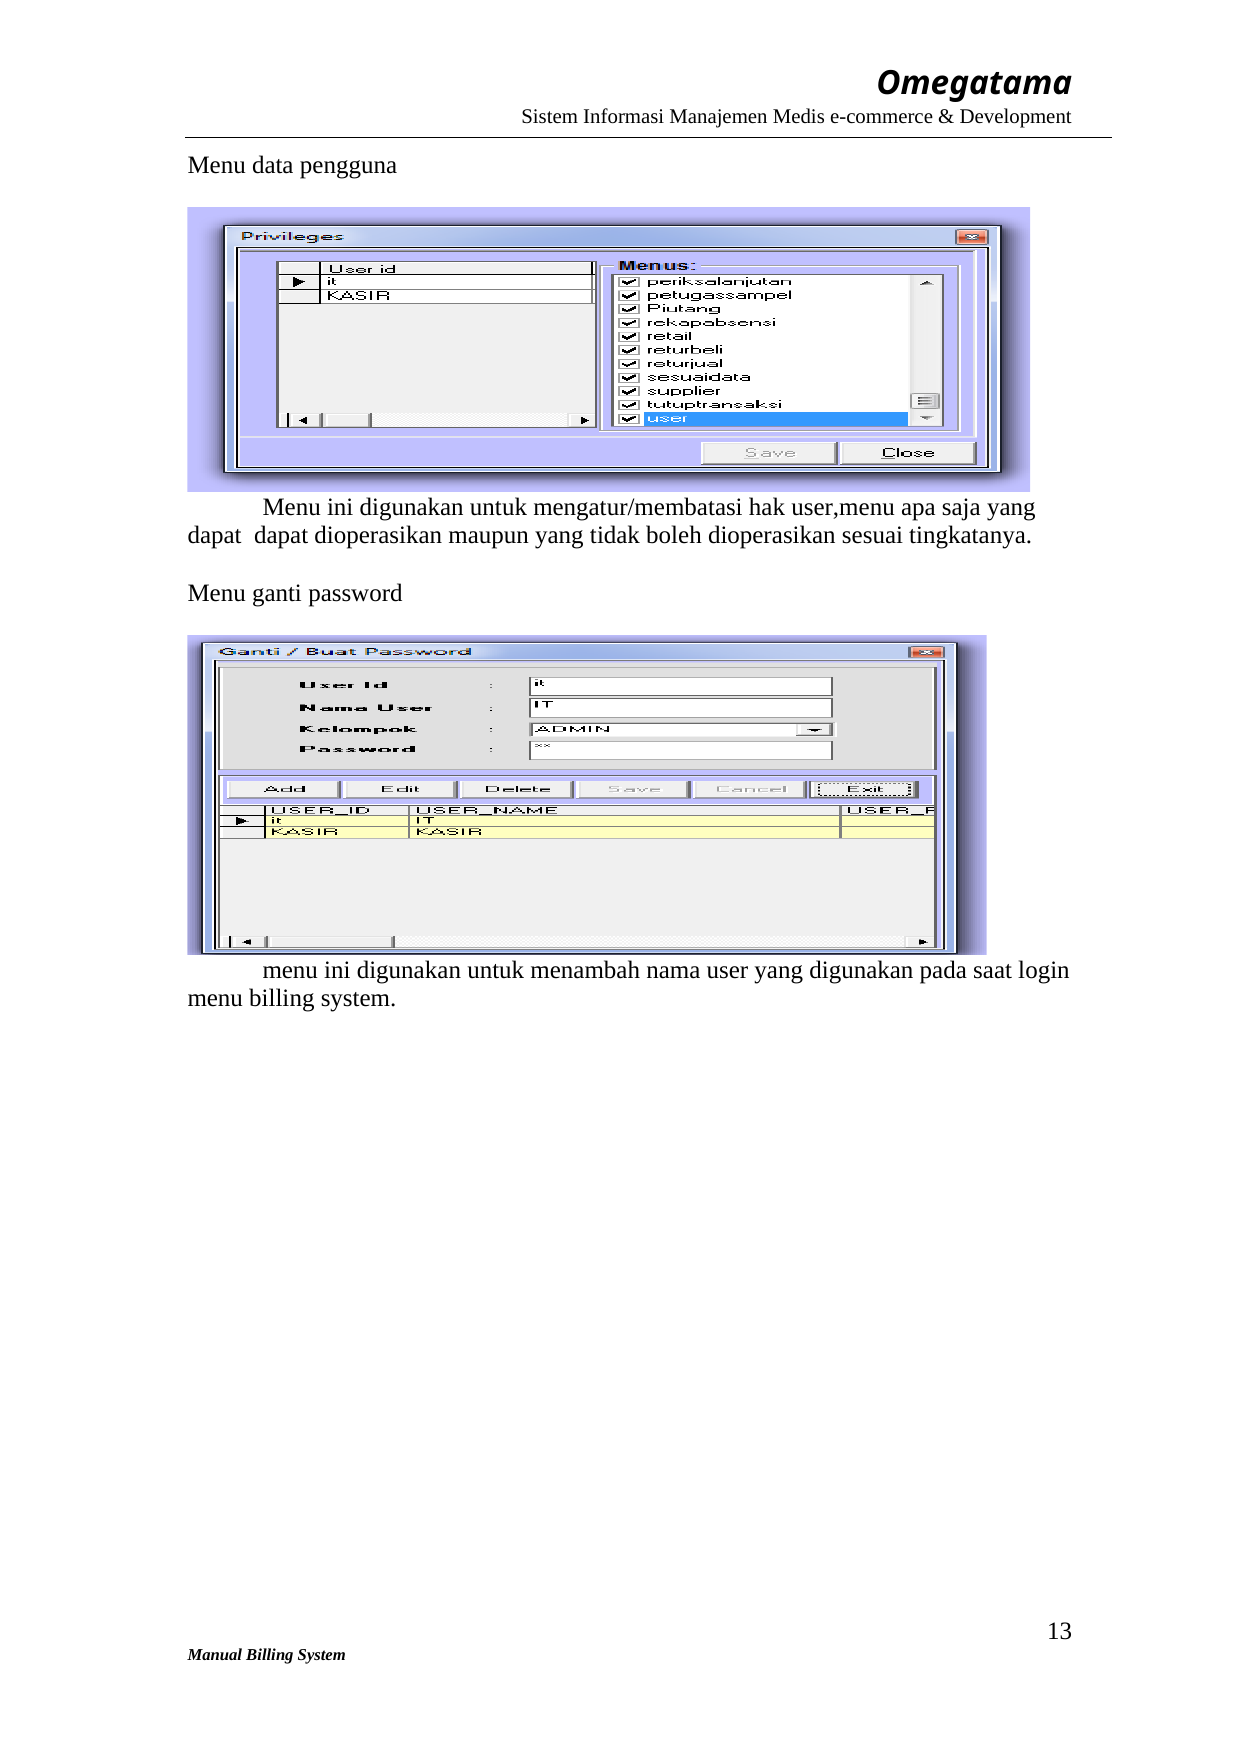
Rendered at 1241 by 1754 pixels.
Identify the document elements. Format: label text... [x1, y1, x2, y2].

text Menu ganti password [187, 578, 1072, 607]
text Menu ini digunakan untuk mengatur/membatasi hak user,menu apa saja yang dapat dapat dioperasikan maupun yang tidak boleh dioperasikan sesuai tingkatanya. [187, 492, 1072, 549]
picture [187, 207, 1030, 492]
text Menu data pengguna [187, 150, 1072, 179]
picture [187, 635, 987, 955]
text menu ini digunakan untuk menambah nama user yang digunakan pada saat login menu billing system. [187, 955, 1072, 1012]
